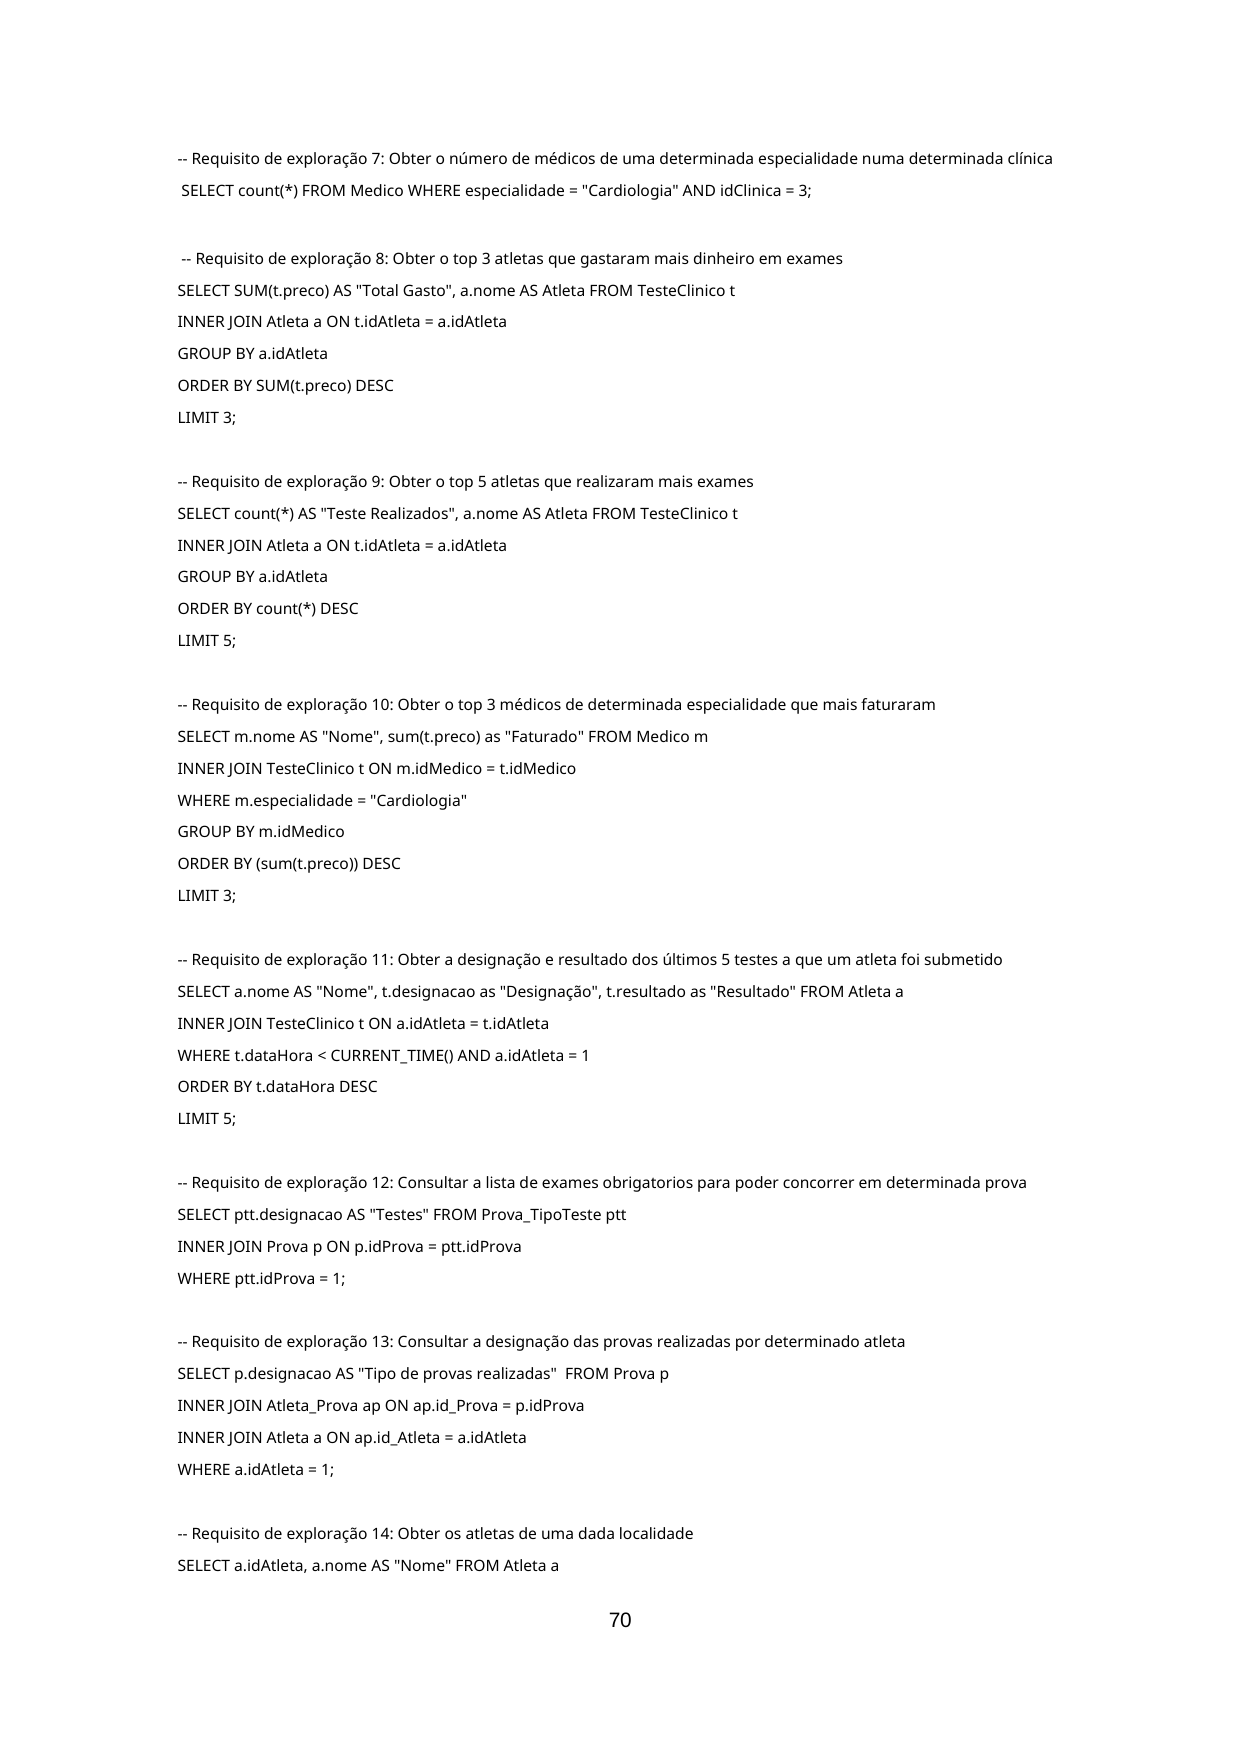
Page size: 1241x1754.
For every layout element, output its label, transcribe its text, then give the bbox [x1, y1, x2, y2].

text LIMIT 3; [177, 407, 1063, 428]
text INNER JOIN Atleta a ON ap.id_Atleta = a.idAtleta [177, 1427, 1063, 1448]
text GROUP BY a.idAtleta [177, 343, 1063, 364]
text INNER JOIN TesteClinico t ON a.idAtleta = t.idAtleta [177, 1012, 1063, 1034]
text ORDER BY count(*) DESC [177, 598, 1063, 619]
text INNER JOIN Atleta a ON t.idAtleta = a.idAtleta [177, 534, 1063, 556]
text WHERE a.idAtleta = 1; [177, 1459, 1063, 1480]
text INNER JOIN Atleta_Prova ap ON ap.id_Prova = p.idProva [177, 1395, 1063, 1416]
text ORDER BY t.dataHora DESC [177, 1076, 1063, 1097]
text -- Requisito de exploração 14: Obter os atletas de uma dada localidade [177, 1522, 1063, 1544]
text -- Requisito de exploração 12: Consultar a lista de exames obrigatorios para poder concorrer em determinada prova [177, 1172, 1063, 1193]
text SELECT a.idAtleta, a.nome AS "Nome" FROM Atleta a [177, 1554, 1063, 1576]
text INNER JOIN Prova p ON p.idProva = ptt.idProva [177, 1236, 1063, 1257]
text LIMIT 3; [177, 885, 1063, 906]
text WHERE ptt.idProva = 1; [177, 1267, 1063, 1289]
text SELECT p.designacao AS "Tipo de provas realizadas" FROM Prova p [177, 1363, 1063, 1384]
text ORDER BY (sum(t.preco)) DESC [177, 853, 1063, 874]
text GROUP BY a.idAtleta [177, 566, 1063, 587]
text -- Requisito de exploração 13: Consultar a designação das provas realizadas por determinado atleta [177, 1331, 1063, 1352]
text SELECT ptt.designacao AS "Testes" FROM Prova_TipoTeste ptt [177, 1204, 1063, 1225]
text LIMIT 5; [177, 630, 1063, 651]
text -- Requisito de exploração 11: Obter a designação e resultado dos últimos 5 testes a que um atleta foi submetido [177, 949, 1063, 970]
text -- Requisito de exploração 8: Obter o top 3 atletas que gastaram mais dinheiro em exames [177, 247, 1063, 269]
text SELECT count(*) FROM Medico WHERE especialidade = "Cardiologia" AND idClinica = 3; [177, 179, 1063, 201]
text INNER JOIN Atleta a ON t.idAtleta = a.idAtleta [177, 311, 1063, 332]
text SELECT m.nome AS "Nome", sum(t.preco) as "Faturado" FROM Medico m [177, 726, 1063, 747]
text WHERE t.dataHora < CURRENT_TIME() AND a.idAtleta = 1 [177, 1044, 1063, 1066]
text INNER JOIN TesteClinico t ON m.idMedico = t.idMedico [177, 757, 1063, 779]
text -- Requisito de exploração 10: Obter o top 3 médicos de determinada especialidade que mais faturaram [177, 694, 1063, 715]
text SELECT a.nome AS "Nome", t.designacao as "Designação", t.resultado as "Resultado" FROM Atleta a [177, 981, 1063, 1002]
text LIMIT 5; [177, 1108, 1063, 1129]
text -- Requisito de exploração 7: Obter o número de médicos de uma determinada especialidade numa determinada clínica [177, 148, 1063, 169]
text GROUP BY m.idMedico [177, 821, 1063, 842]
text ORDER BY SUM(t.preco) DESC [177, 375, 1063, 396]
text -- Requisito de exploração 9: Obter o top 5 atletas que realizaram mais exames [177, 471, 1063, 492]
text WHERE m.especialidade = "Cardiologia" [177, 789, 1063, 811]
text SELECT SUM(t.preco) AS "Total Gasto", a.nome AS Atleta FROM TesteClinico t [177, 279, 1063, 301]
text SELECT count(*) AS "Teste Realizados", a.nome AS Atleta FROM TesteClinico t [177, 502, 1063, 524]
